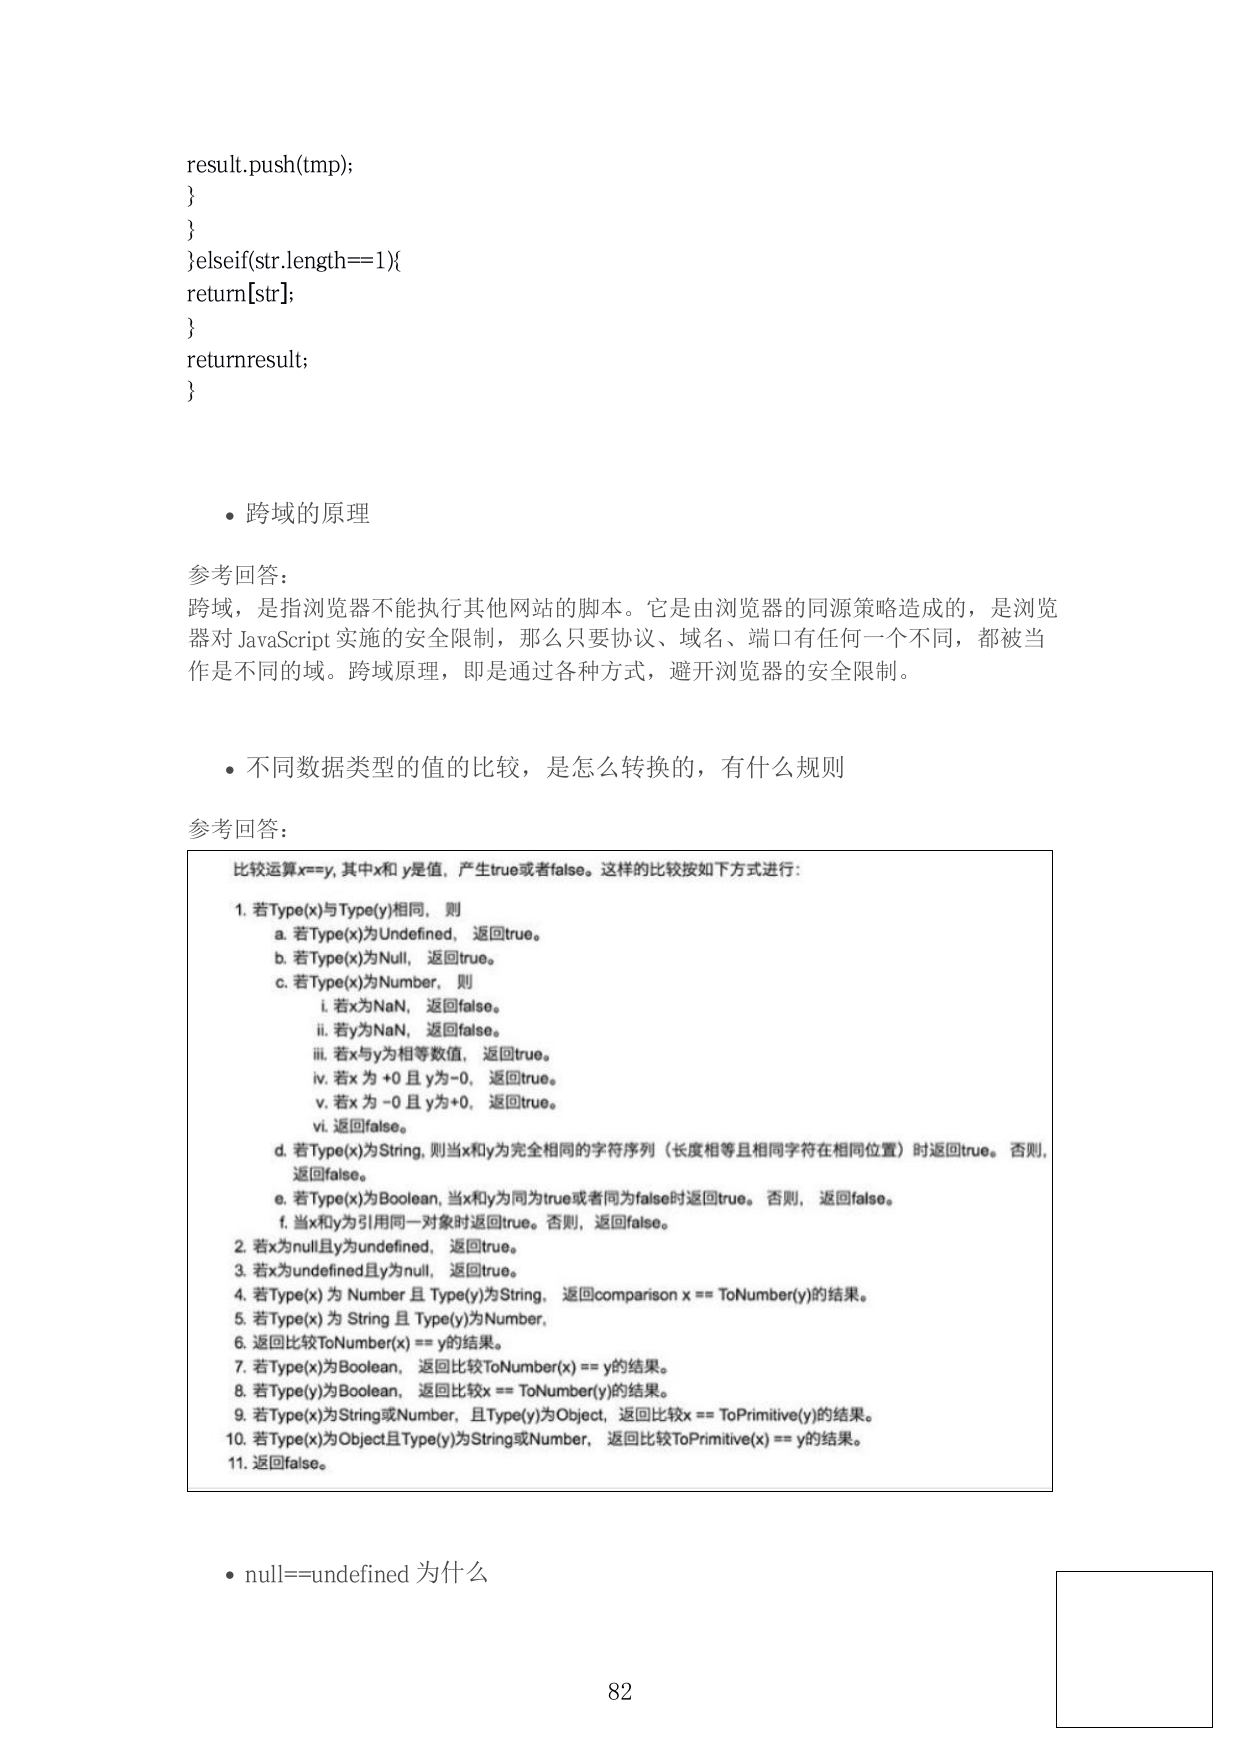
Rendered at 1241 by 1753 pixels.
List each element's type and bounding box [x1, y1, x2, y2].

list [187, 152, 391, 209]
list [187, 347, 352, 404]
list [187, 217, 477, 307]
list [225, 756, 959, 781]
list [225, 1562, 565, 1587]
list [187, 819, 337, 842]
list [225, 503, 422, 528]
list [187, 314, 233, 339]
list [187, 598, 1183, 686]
picture [188, 851, 1052, 1491]
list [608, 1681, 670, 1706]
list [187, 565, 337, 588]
picture [1057, 1572, 1212, 1727]
